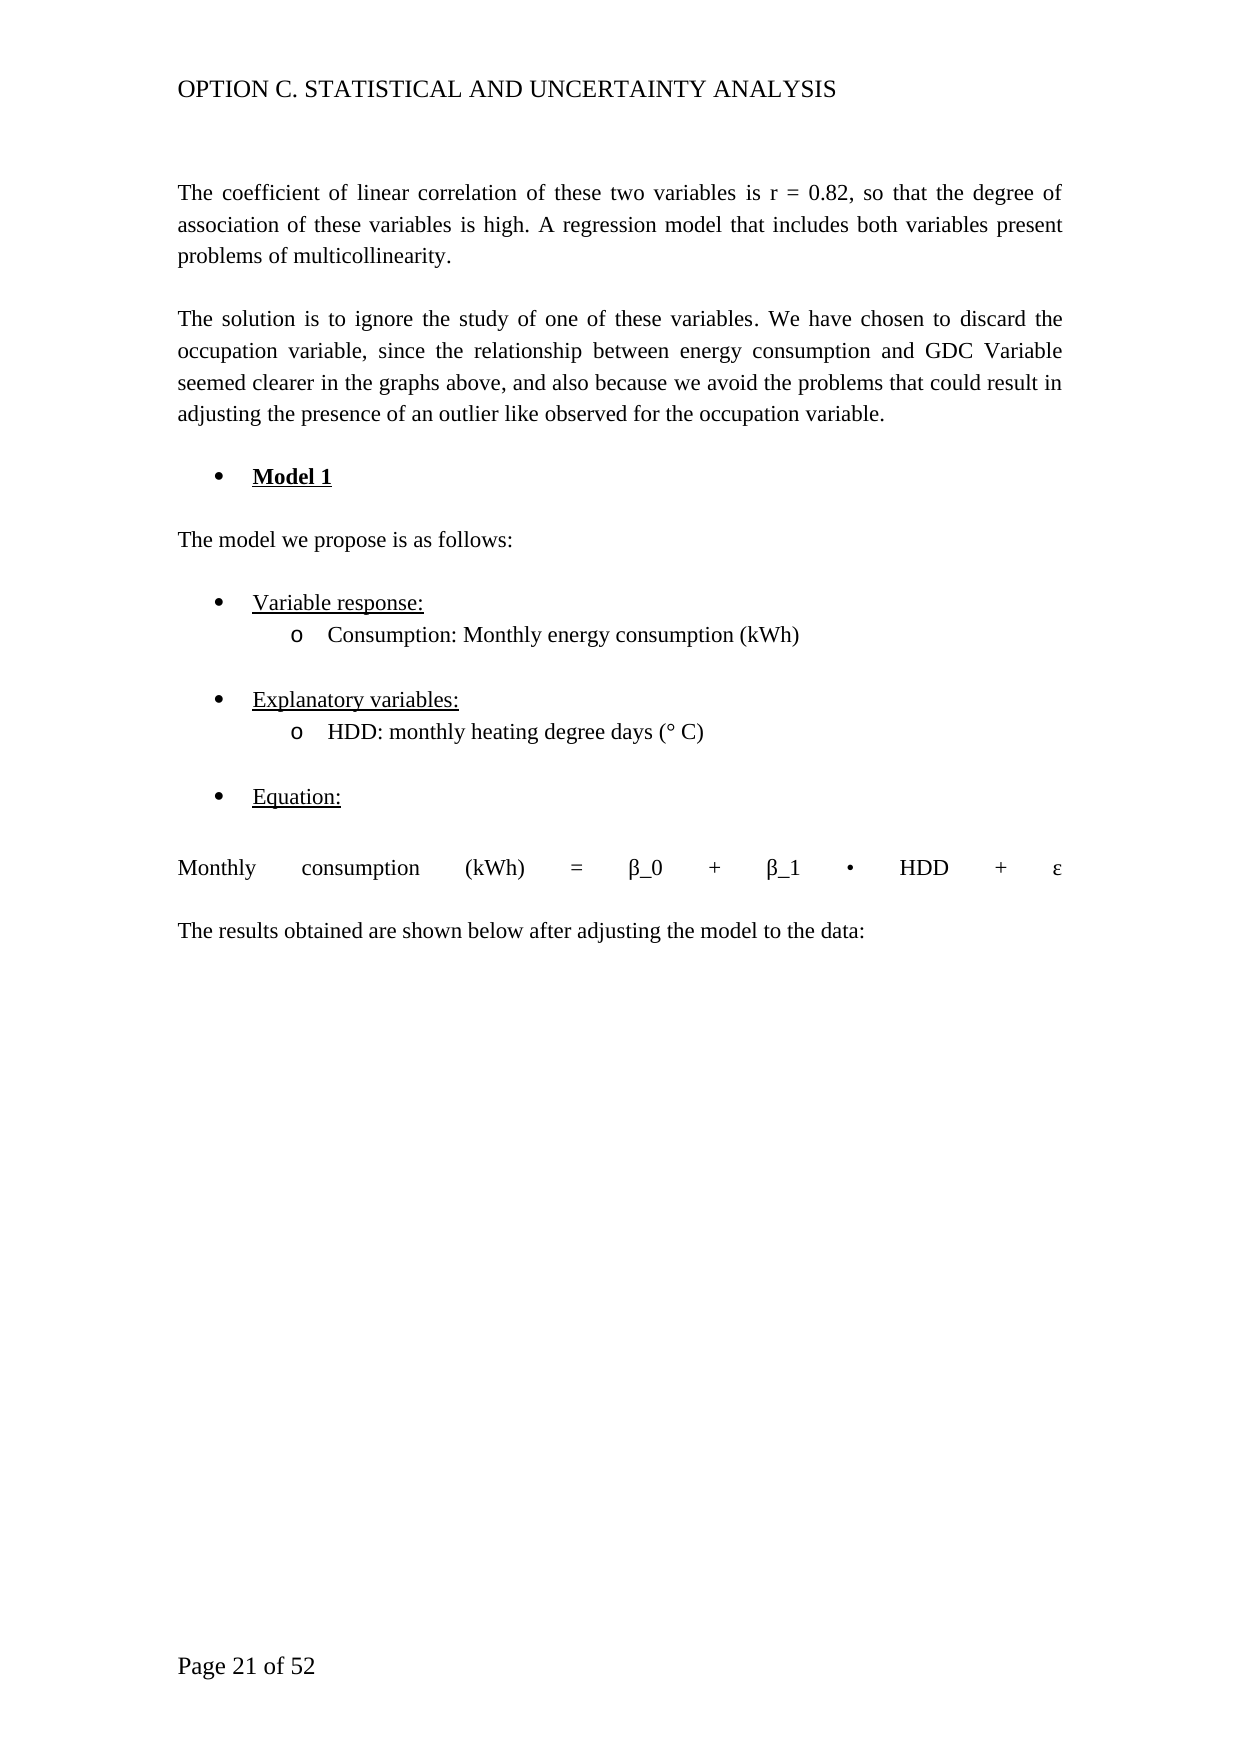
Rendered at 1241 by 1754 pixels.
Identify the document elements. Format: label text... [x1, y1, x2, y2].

text The model we propose is as follows: [177, 526, 1063, 553]
list Consumption: Monthly energy consumption (kWh) [290, 621, 1063, 649]
text The solution is to ignore the study of one of these variables. We have chosen to discard the occupation variable, since the relationship between energy consumption and GDC Variable seemed clearer in the graphs above, and also because we avoid the problems that could result in adjusting the presence of an outlier like observed for the occupation variable. [177, 305, 1063, 426]
list Explanatory variables: [215, 686, 1063, 713]
text Monthly consumption (kWh) = β_0 + β_1 • HDD + ε The results obtained are shown below after adjusting the model to the data: [177, 853, 1063, 943]
list Model 1 [215, 463, 1063, 489]
text The coefficient of linear correlation of these two variables is r = 0.82, so that the degree of association of these variables is high. A regression model that includes both variables present problems of multicollinearity. [177, 179, 1063, 269]
list HDD: monthly heating degree days (° C) [290, 718, 1063, 746]
list Equation: [215, 783, 1063, 847]
list Variable response: [215, 589, 1063, 616]
